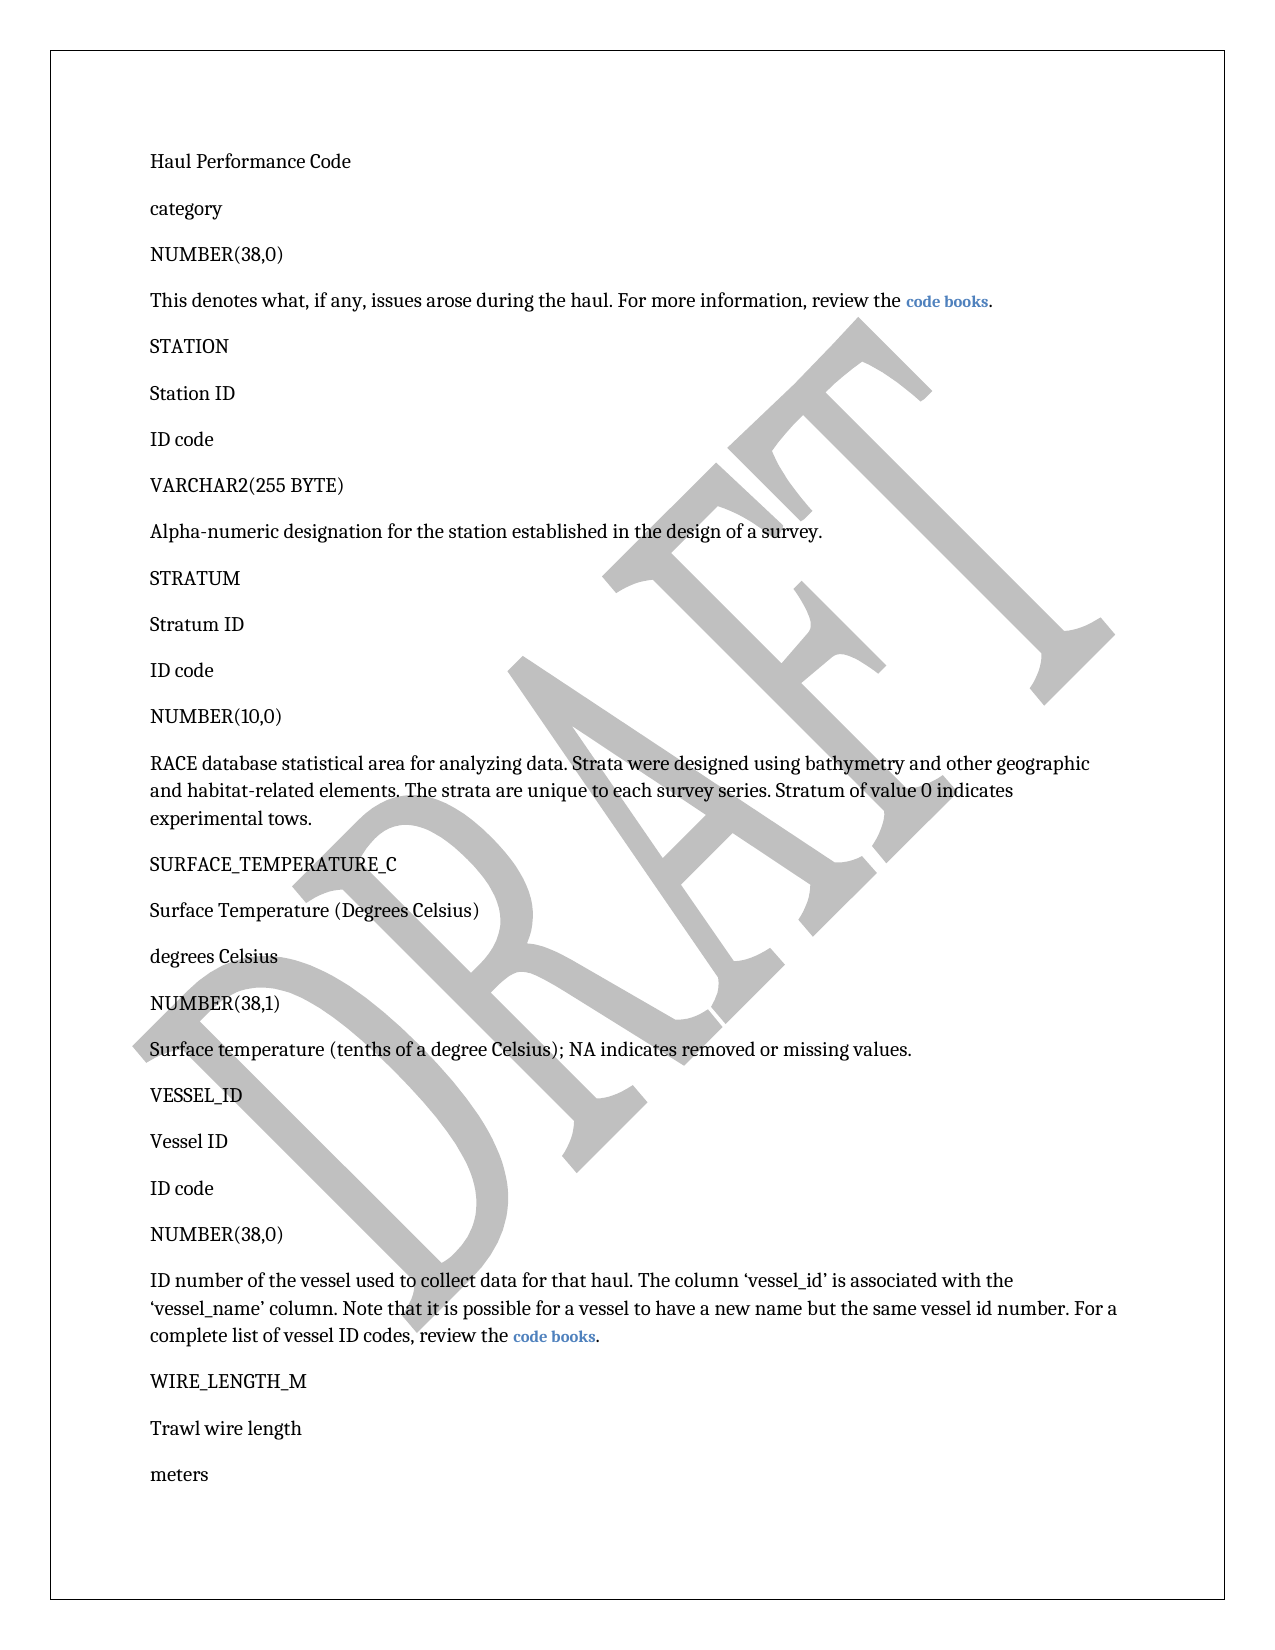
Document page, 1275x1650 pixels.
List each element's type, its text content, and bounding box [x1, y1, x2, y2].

text Vessel ID [150, 1130, 1125, 1154]
text meters [150, 1462, 1125, 1486]
text VESSEL_ID [150, 1084, 1125, 1108]
text STATION [150, 335, 1125, 359]
text Alpha-numeric designation for the station established in the design of a survey. [150, 520, 1125, 544]
text This denotes what, if any, issues arose during the haul. For more information, review the code books. [150, 289, 1125, 313]
text NUMBER(38,0) [150, 1222, 1125, 1246]
text ID code [150, 659, 1125, 683]
text Station ID [150, 381, 1125, 405]
text WIRE_LENGTH_M [150, 1370, 1125, 1394]
text degrees Celsius [150, 945, 1125, 969]
text Surface Temperature (Degrees Celsius) [150, 899, 1125, 923]
text NUMBER(10,0) [150, 705, 1125, 729]
text ID number of the vessel used to collect data for that haul. The column ‘vessel_id’ is associated with the ‘vessel_name’ column. Note that it is possible for a vessel to have a new name but the same vessel id number. For a complete list of vessel ID codes, review the code books. [150, 1269, 1125, 1348]
text Stratum ID [150, 612, 1125, 636]
text category [150, 196, 1125, 220]
text VARCHAR2(255 BYTE) [150, 474, 1125, 498]
text SURFACE_TEMPERATURE_C [150, 852, 1125, 876]
text Surface temperature (tenths of a degree Celsius); NA indicates removed or missing values. [150, 1037, 1125, 1061]
text STRATUM [150, 566, 1125, 590]
text NUMBER(38,1) [150, 991, 1125, 1015]
text Trawl wire length [150, 1416, 1125, 1440]
text ID code [150, 1176, 1125, 1200]
text Haul Performance Code [150, 150, 1125, 174]
text RACE database statistical area for analyzing data. Strata were designed using bathymetry and other geographic and habitat-related elements. The strata are unique to each survey series. Stratum of value 0 indicates experimental tows. [150, 751, 1125, 830]
text ID code [150, 427, 1125, 451]
text NUMBER(38,0) [150, 242, 1125, 266]
